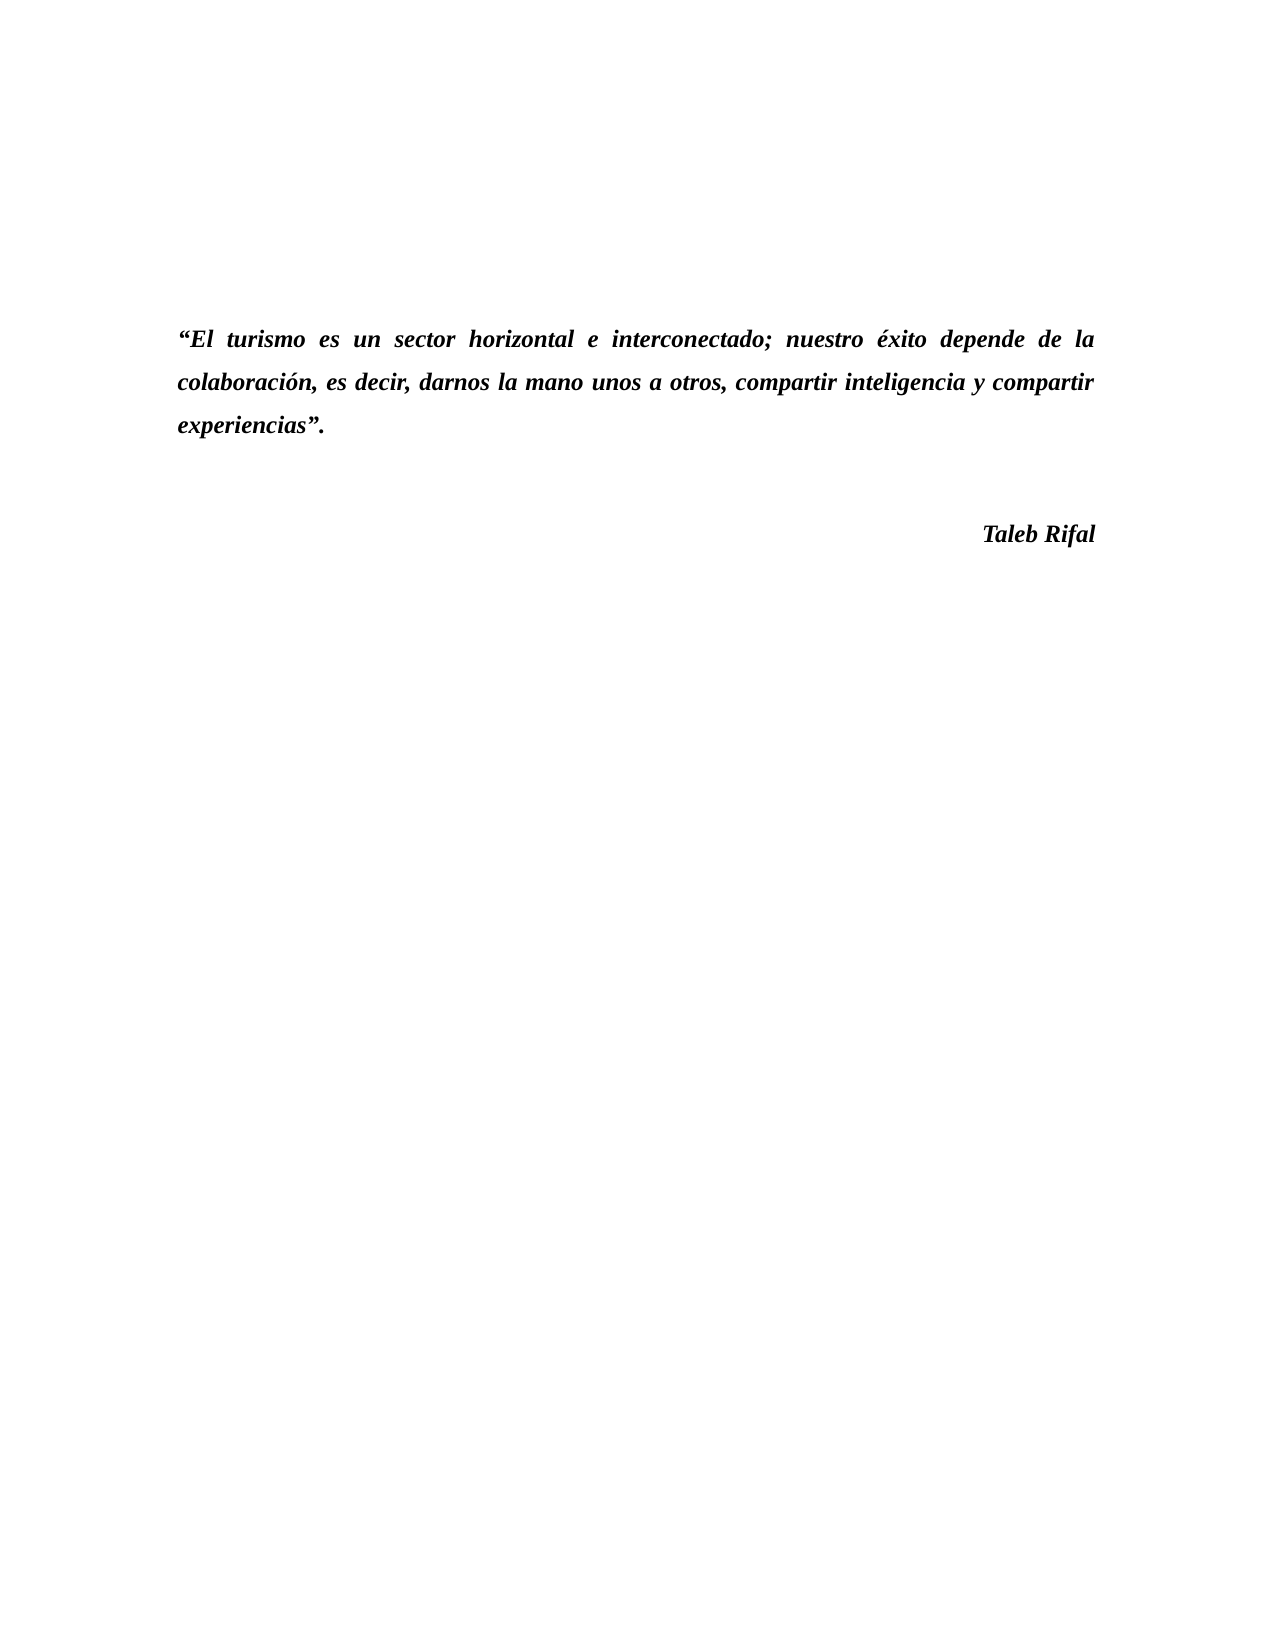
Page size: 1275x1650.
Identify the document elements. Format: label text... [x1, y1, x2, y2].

text Taleb Rifal [177, 470, 1098, 547]
text “El turismo es un sector horizontal e interconectado; nuestro éxito depende de la colaboración, es decir, darnos la mano unos a otros, compartir inteligencia y compartir experiencias”. [177, 324, 1098, 439]
